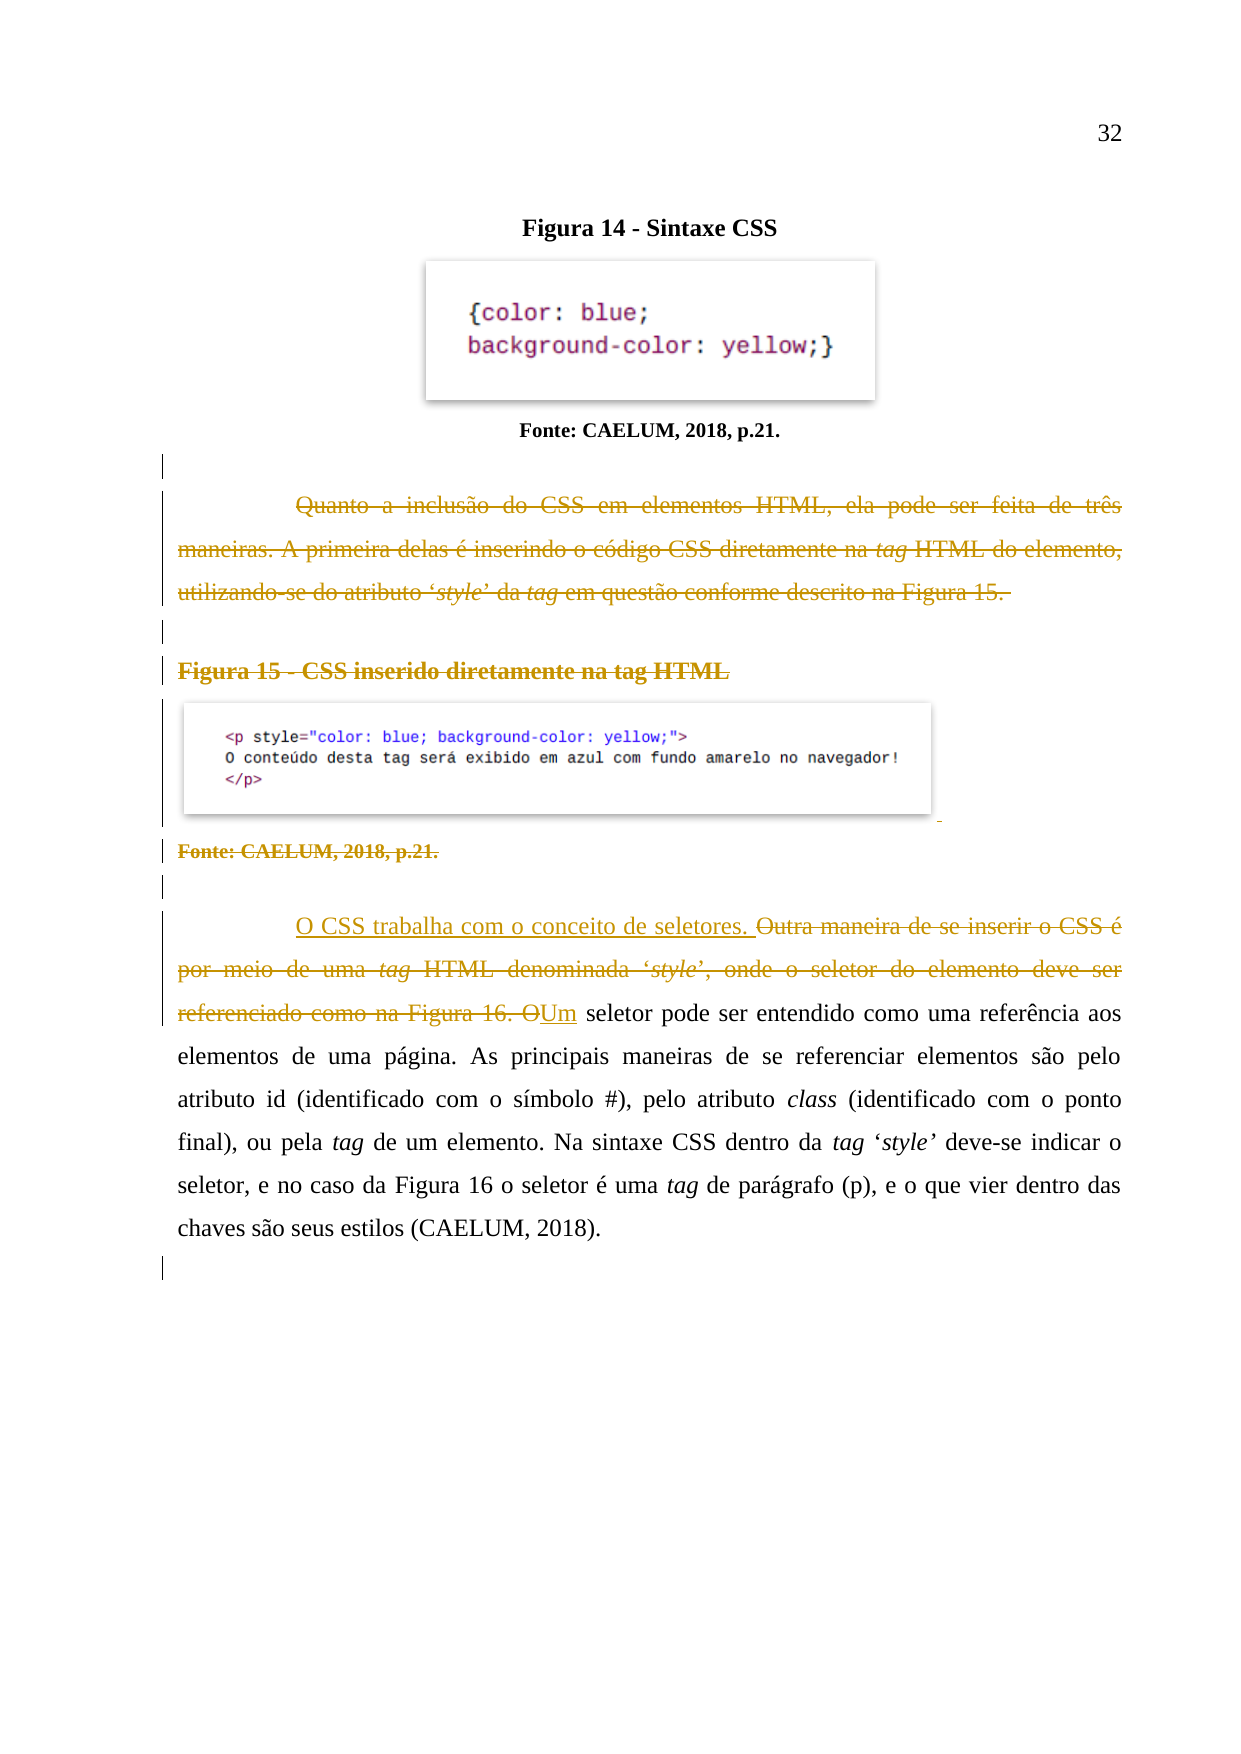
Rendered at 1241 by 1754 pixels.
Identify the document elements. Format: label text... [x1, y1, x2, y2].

text seletor pode ser entendido como uma referência aos elementos de uma página. As principais maneiras de se referenciar elementos são pelo atributo id (identificado com o símbolo #), pelo atributo class (identificado com o ponto final), ou pela tag de um elemento. Na sintaxe CSS dentro da tag ‘style’ deve-se indicar o seletor, e no caso da o seletor é uma tag de parágrafo (p), e o que vier dentro das chaves são seus estilos (CAELUM, 2018). [177, 971, 1122, 1242]
text seletor pode ser entendido como uma referência aos elementos de uma página. As principais maneiras de se referenciar elementos são pelo atributo id (identificado com o símbolo #), pelo atributo class (identificado com o ponto final), ou pela tag de um elemento. Na sintaxe CSS dentro da tag ‘style’ deve-se indicar o seletor, e no caso da o seletor é uma tag de parágrafo (p), e o que vier dentro das chaves são seus estilos (CAELUM, 2018). [177, 911, 1122, 970]
picture [440, 275, 860, 386]
text Fonte: CAELUM, 2018, p.21. [177, 418, 1122, 442]
picture [199, 718, 916, 800]
